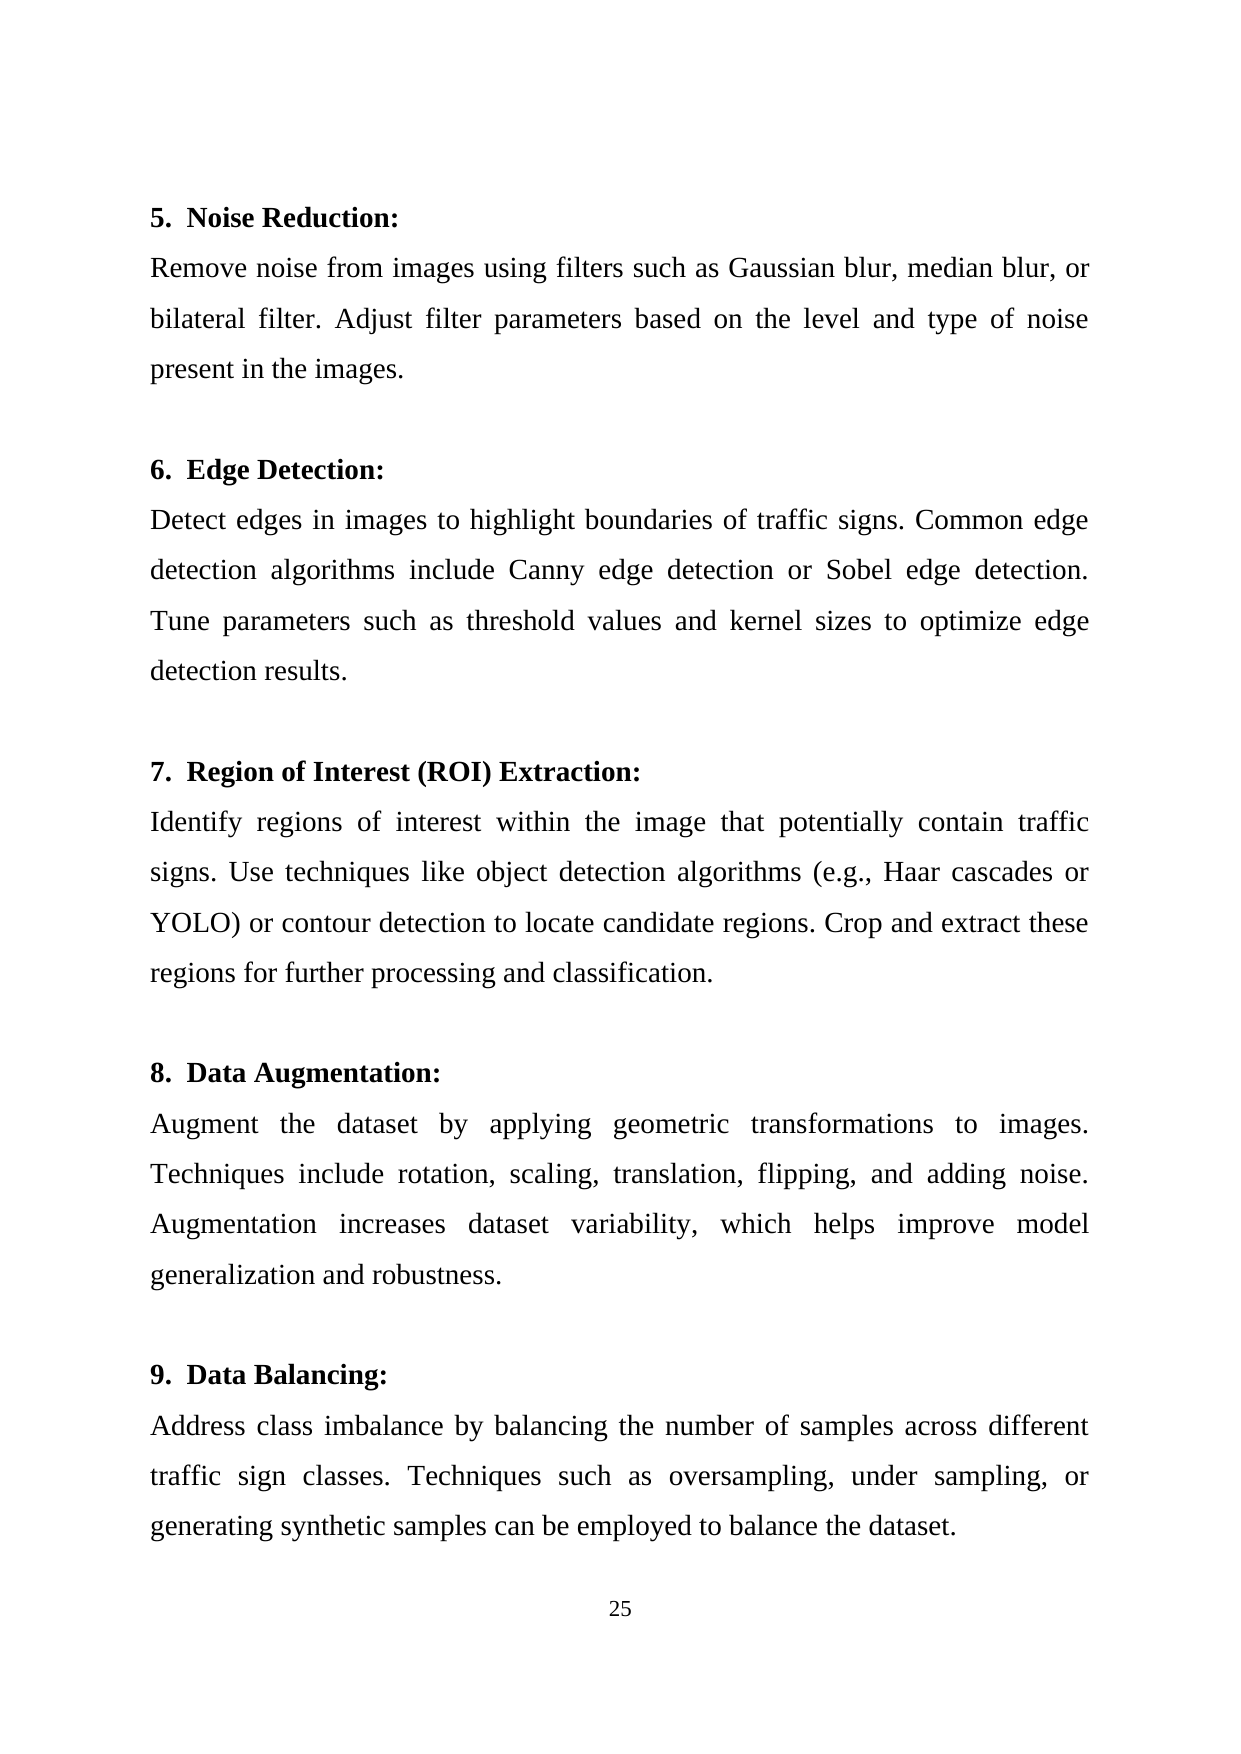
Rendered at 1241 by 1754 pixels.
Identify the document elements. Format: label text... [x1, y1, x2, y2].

text Address class imbalance by balancing the number of samples across different traffic sign classes. Techniques such as oversampling, under sampling, or generating synthetic samples can be employed to balance the dataset. [150, 1408, 1090, 1542]
text Augment the dataset by applying geometric transformations to images. Techniques include rotation, scaling, translation, flipping, and adding noise. Augmentation increases dataset variability, which helps improve model generalization and robustness. [150, 1106, 1090, 1290]
text 9. Data Balancing: [150, 1357, 1090, 1391]
text 7. Region of Interest (ROI) Extraction: [150, 754, 1090, 787]
text Detect edges in images to highlight boundaries of traffic signs. Common edge detection algorithms include Canny edge detection or Sobel edge detection. Tune parameters such as threshold values and kernel sizes to optimize edge detection results. [150, 502, 1090, 687]
text 8. Data Augmentation: [150, 1056, 1090, 1089]
text Identify regions of interest within the image that potentially contain traffic signs. Use techniques like object detection algorithms (e.g., Haar cascades or YOLO) or contour detection to locate candidate regions. Crop and extract these regions for further processing and classification. [150, 804, 1090, 988]
text 6. Edge Detection: [150, 452, 1090, 485]
text 5. Noise Reduction: [150, 200, 1090, 234]
text Remove noise from images using filters such as Gaussian blur, median blur, or bilateral filter. Adjust filter parameters based on the level and type of noise present in the images. [150, 251, 1090, 385]
